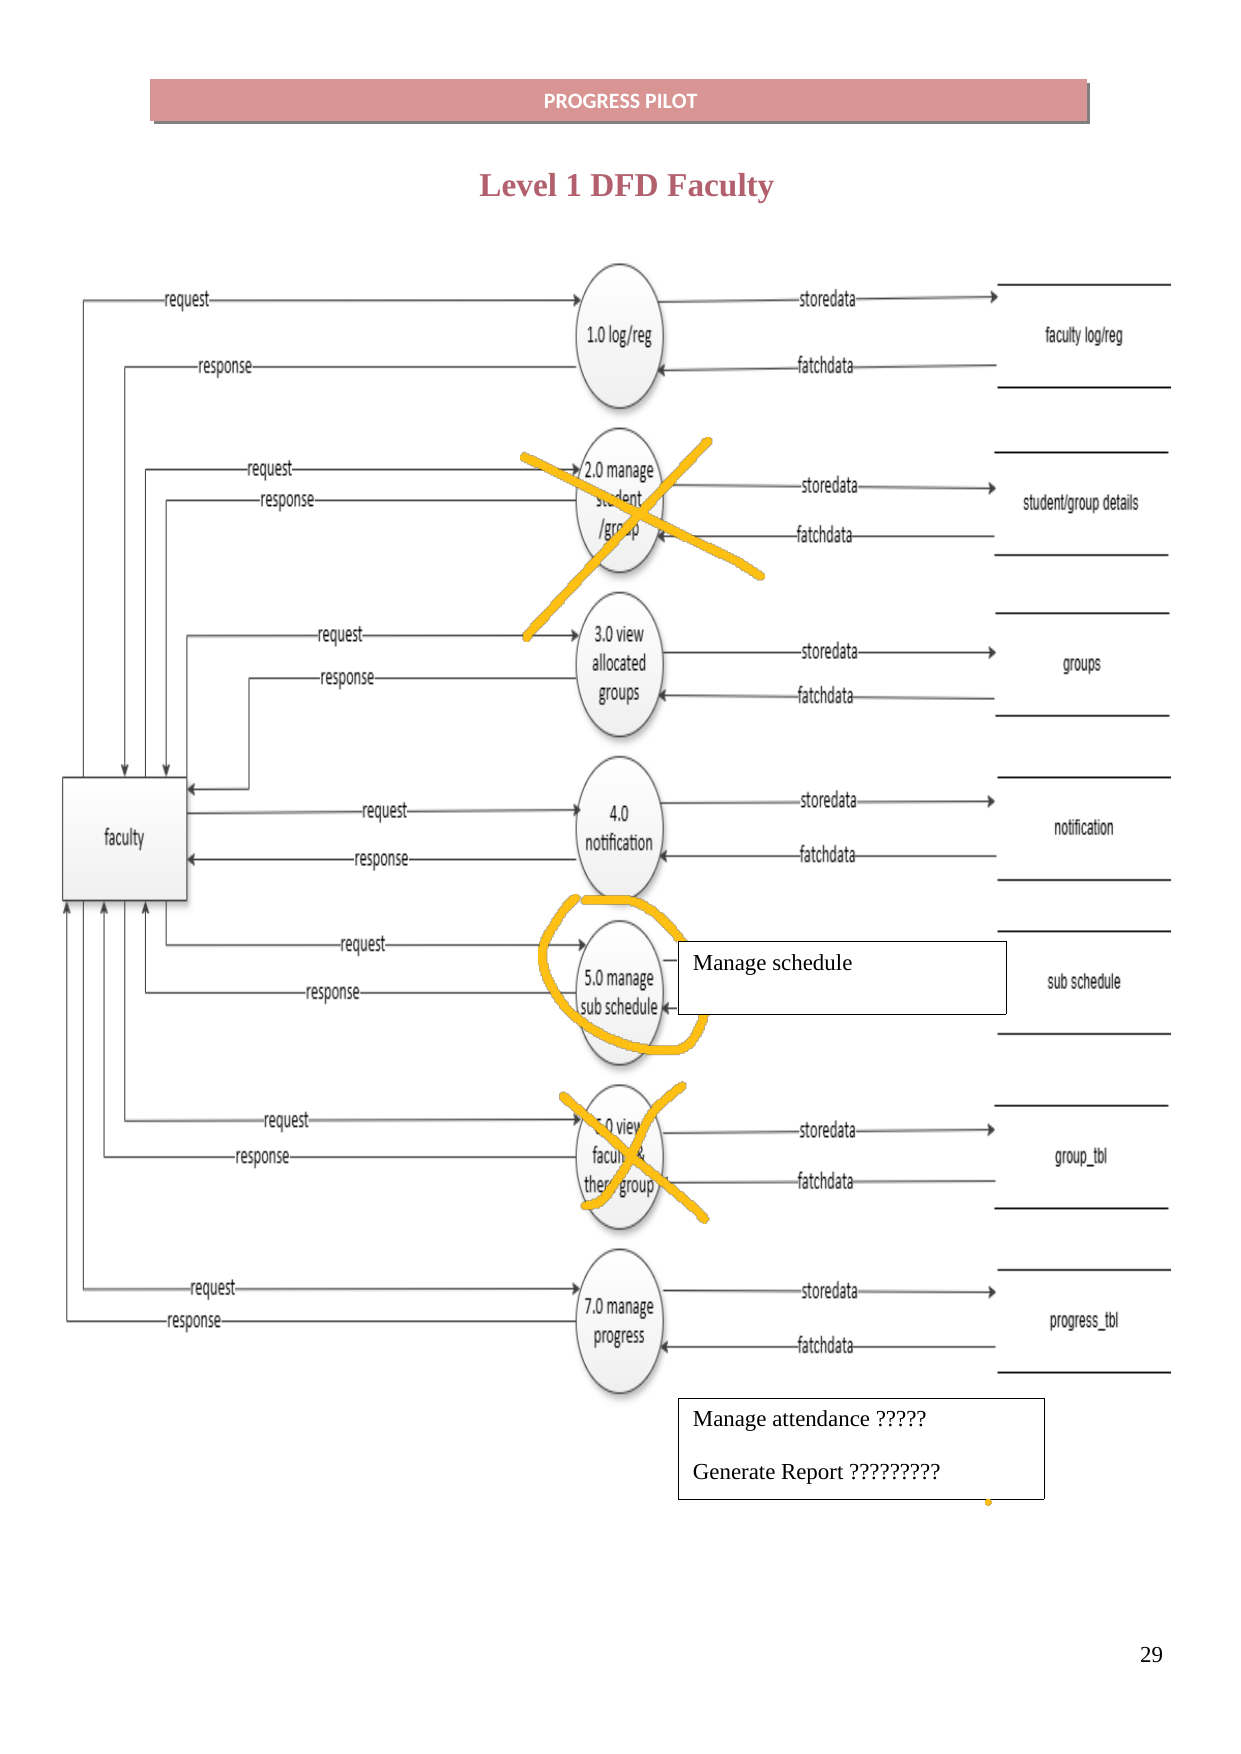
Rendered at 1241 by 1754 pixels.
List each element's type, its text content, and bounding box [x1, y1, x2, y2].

picture [985, 1499, 992, 1506]
text Level 1 DFD Faculty [139, 166, 1114, 204]
picture [58, 257, 1172, 1408]
